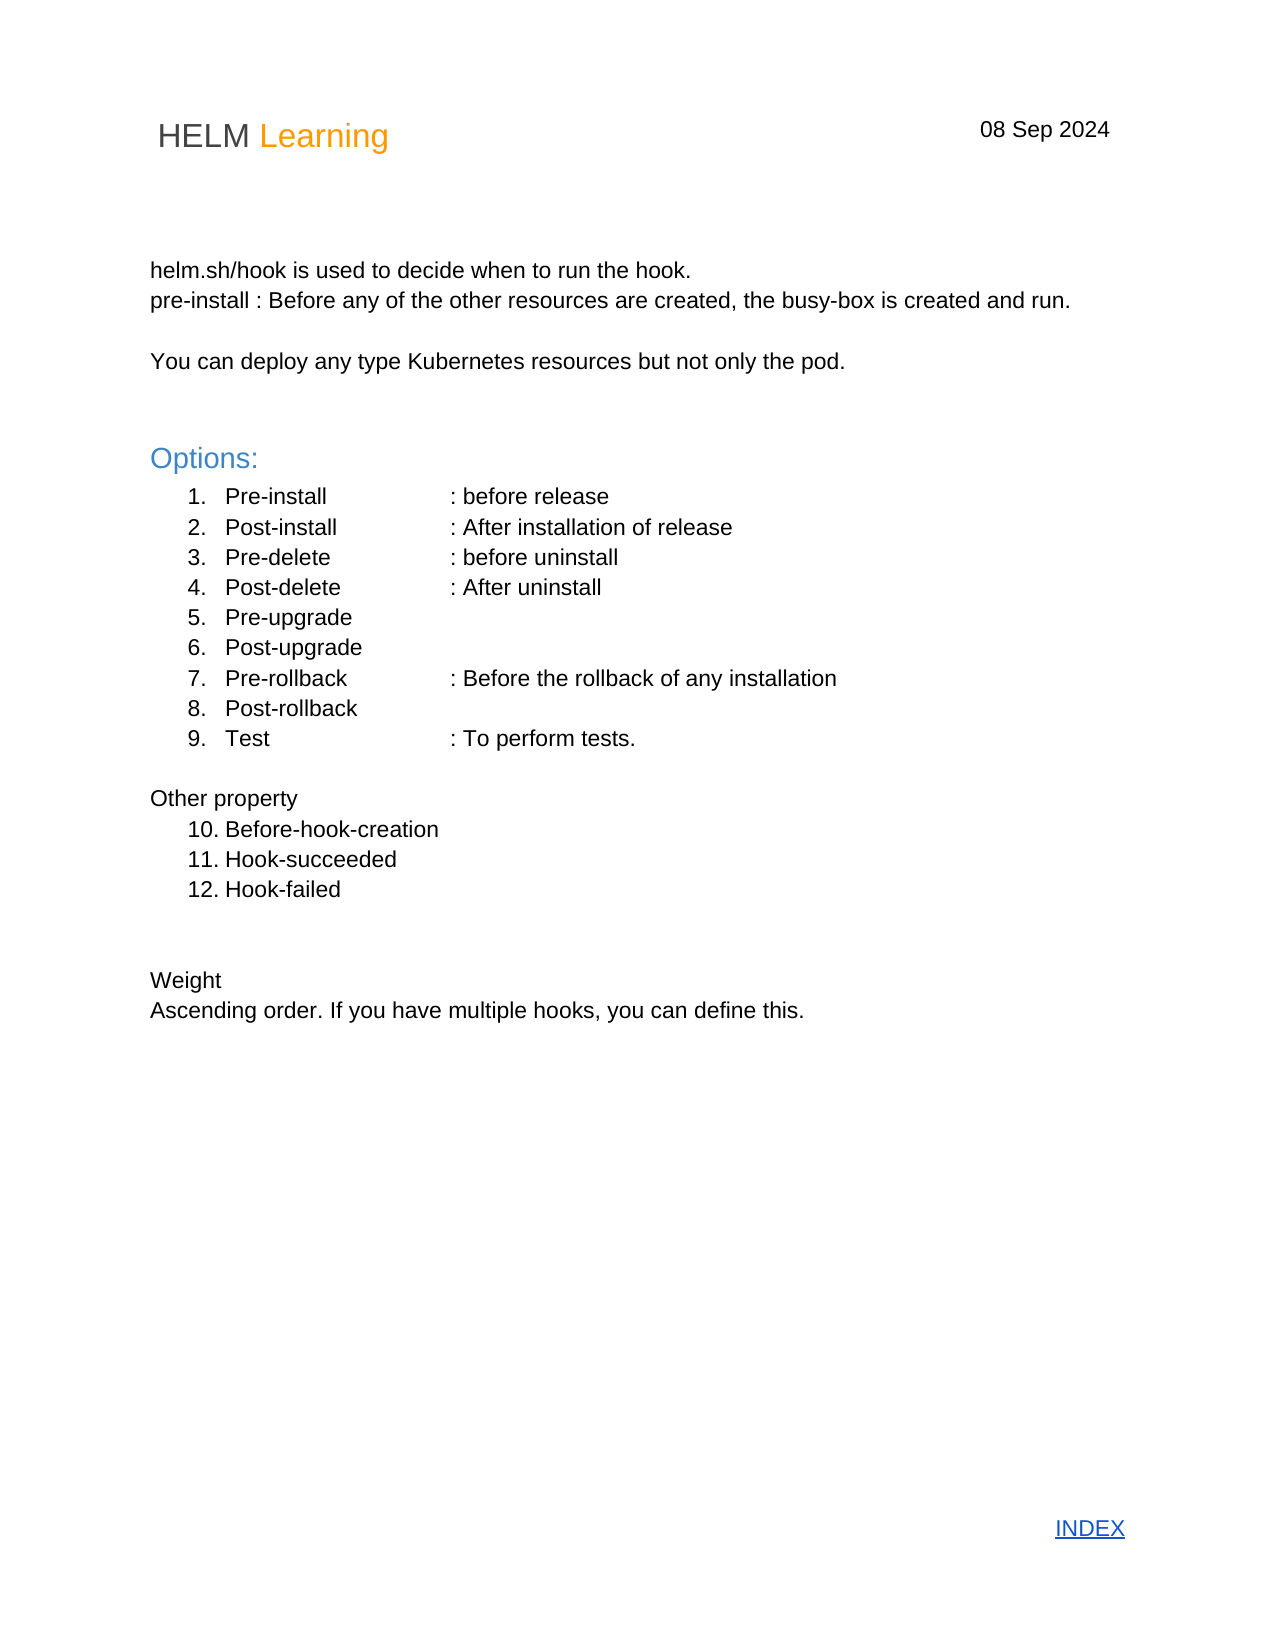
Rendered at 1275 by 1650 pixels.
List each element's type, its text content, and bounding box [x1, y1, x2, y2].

text Weight [150, 967, 1125, 993]
list Post-install : After installation of release [187, 513, 1125, 540]
list Pre-upgrade [187, 604, 1125, 630]
list Post-rollback [187, 695, 1125, 721]
list Post-delete : After uninstall [187, 574, 1125, 600]
list Test : To perform tests. [187, 725, 1125, 751]
text helm.sh/hook is used to decide when to run the hook. pre-install : Before any of the other resources are created, the busy-box is created and run. [150, 257, 1125, 313]
text Other property [150, 785, 1125, 812]
list Pre-delete : before uninstall [187, 544, 1125, 570]
text Ascending order. If you have multiple hooks, you can define this. [150, 997, 1125, 1023]
subtitle Options: [150, 441, 1125, 475]
list Post-upgrade [187, 634, 1125, 661]
list Pre-install : before release [187, 483, 1125, 509]
list Hook-succeeded [187, 846, 1125, 872]
list Before-hook-creation [187, 816, 1125, 842]
text You can deploy any type Kubernetes resources but not only the pod. [150, 348, 1125, 374]
list Pre-rollback : Before the rollback of any installation [187, 664, 1125, 691]
list Hook-failed [187, 876, 1125, 902]
